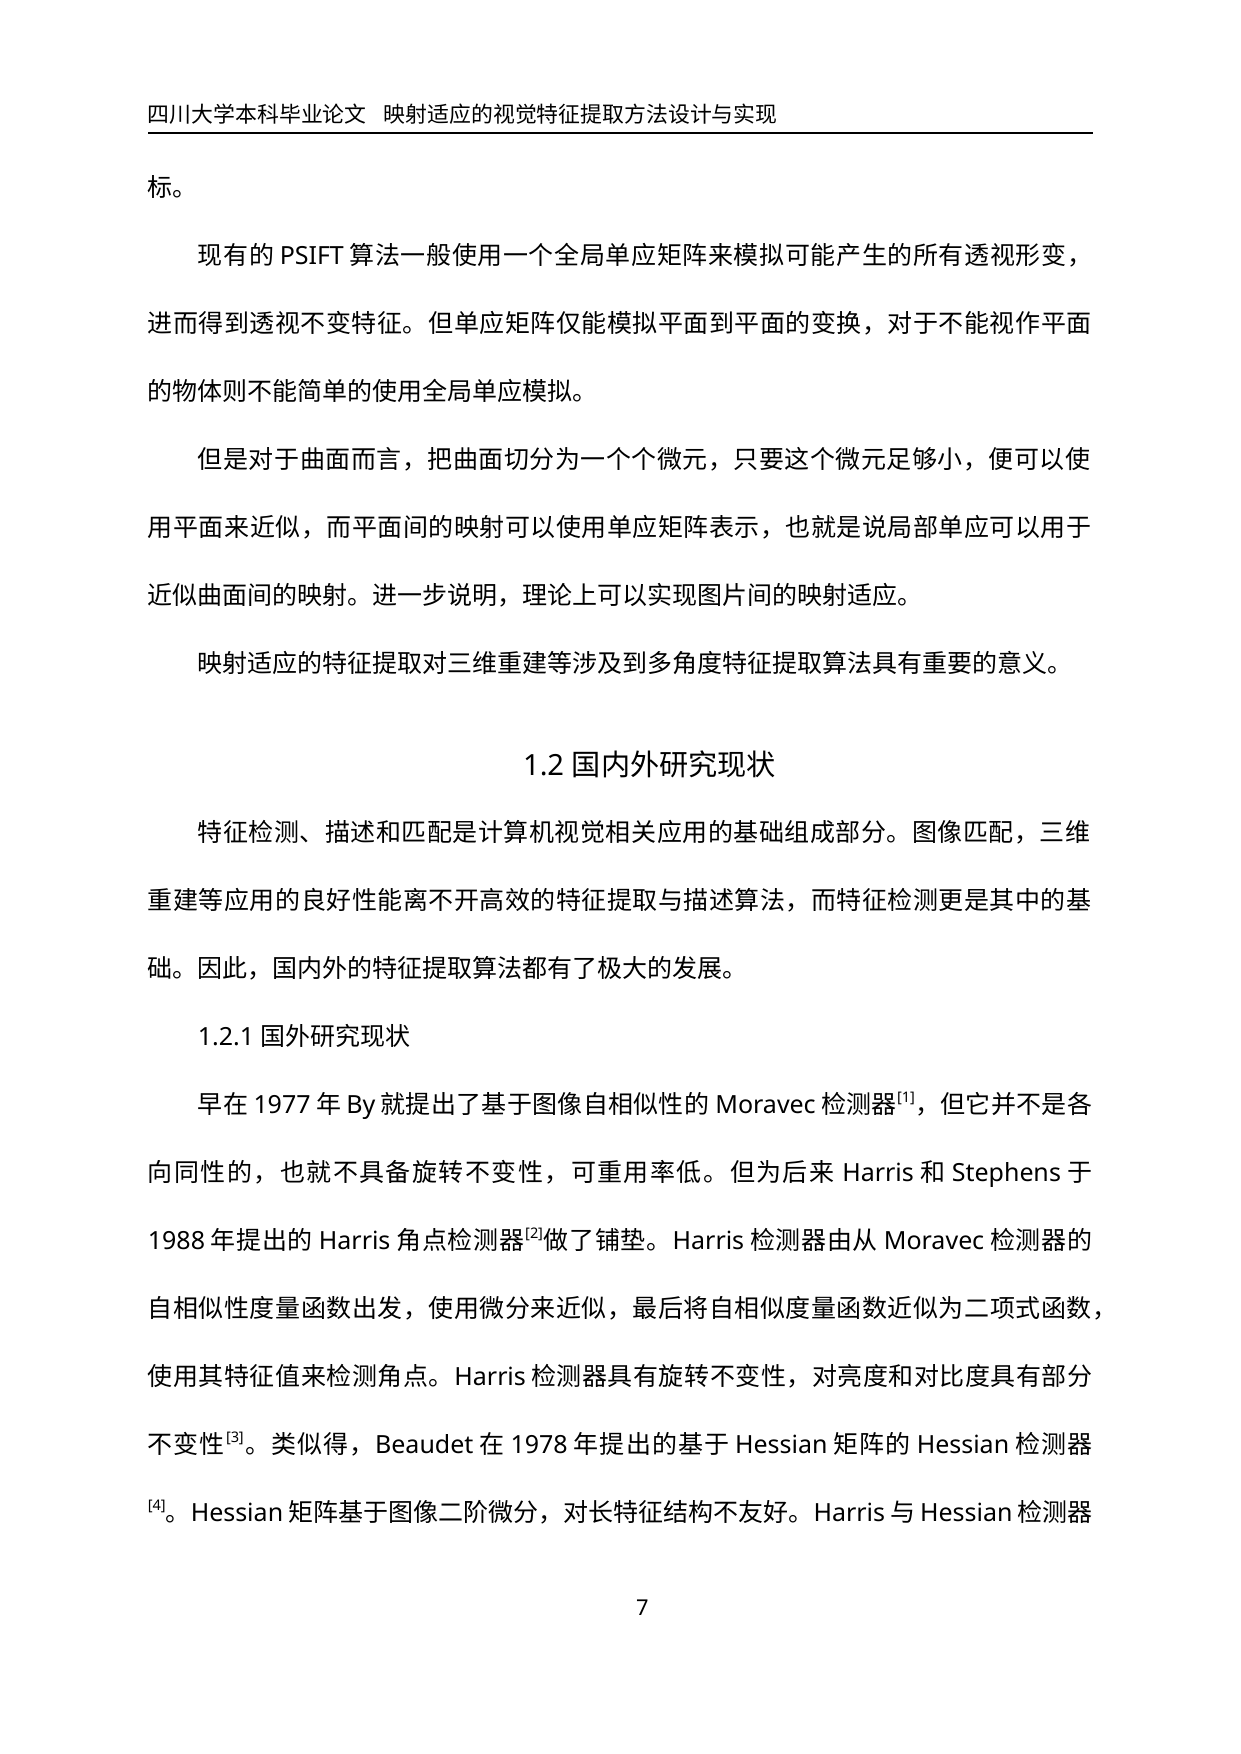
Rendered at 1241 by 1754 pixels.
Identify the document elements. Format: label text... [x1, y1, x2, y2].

subtitle 1.2 国内外研究现状 [148, 729, 1092, 797]
text 现有的PSIFT算法一般使用一个全局单应矩阵来模拟可能产生的所有透视形变，进而得到透视不变特征。但单应矩阵仅能模拟平面到平面的变换，对于不能视作平面的物体则不能简单的使用全局单应模拟。 [148, 220, 1092, 423]
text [148, 152, 1092, 220]
text 但是对于曲面而言，把曲面切分为一个个微元，只要这个微元足够小，便可以使用平面来近似，而平面间的映射可以使用单应矩阵表示，也就是说局部单应可以用于近似曲面间的映射。进一步说明，理论上可以实现图片间的映射适应。 [148, 423, 1092, 627]
text 特征检测、描述和匹配是计算机视觉相关应用的基础组成部分。图像匹配，三维重建等应用的良好性能离不开高效的特征提取与描述算法，而特征检测更是其中的基础。因此，国内外的特征提取算法都有了极大的发展。 [148, 797, 1092, 1001]
subtitle 1.2.1 国外研究现状 [148, 1001, 1092, 1069]
text 映射适应的特征提取对三维重建等涉及到多角度特征提取算法具有重要的意义。 [148, 627, 1092, 695]
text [148, 1069, 1092, 1544]
